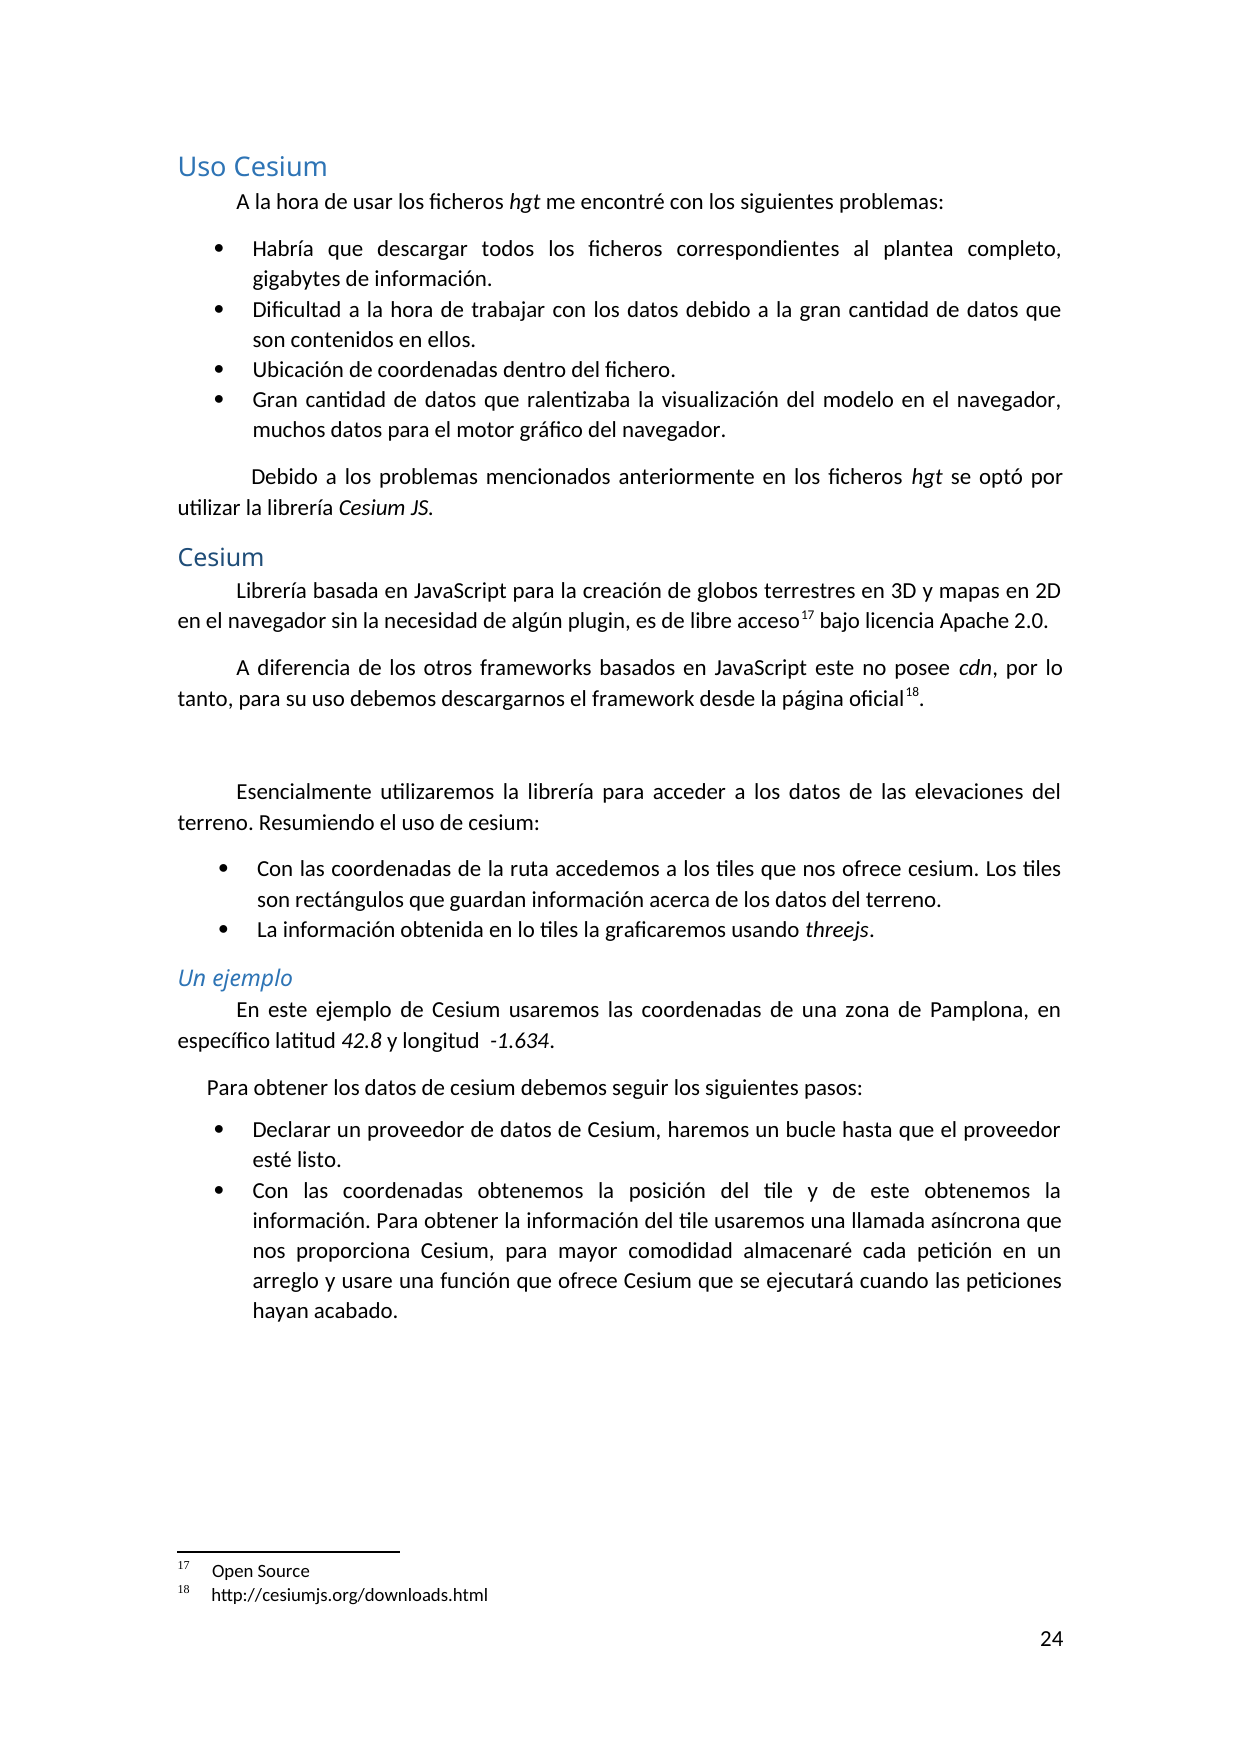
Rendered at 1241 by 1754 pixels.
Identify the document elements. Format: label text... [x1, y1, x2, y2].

text Librería basada en JavaScript para la creación de globos terrestres en 3D y mapas en 2D en el navegador sin la necesidad de algún plugin, es de libre acceso bajo licencia Apache 2.0. [177, 576, 1063, 634]
list Gran cantidad de datos que ralentizaba la visualización del modelo en el navegador, muchos datos para el motor gráfico del navegador. [215, 385, 1063, 444]
list Con las coordenadas obtenemos la posición del tile y de este obtenemos la información. Para obtener la información del tile usaremos una llamada asíncrona que nos proporciona Cesium, para mayor comodidad almacenaré cada petición en un arreglo y usare una función que ofrece Cesium que se ejecutará cuando las peticiones hayan acabado. [215, 1176, 1063, 1324]
subtitle Uso Cesium [177, 148, 1063, 184]
text Esencialmente utilizaremos la librería para acceder a los datos de las elevaciones del terreno. Resumiendo el uso de cesium: [177, 777, 1063, 836]
list La información obtenida en lo tiles la graficaremos usando threejs. [219, 915, 1063, 943]
text A diferencia de los otros frameworks basados en JavaScript este no posee cdn, por lo tanto, para su uso debemos descargarnos el framework desde la página oficial. [177, 653, 1063, 712]
list Declarar un proveedor de datos de Cesium, haremos un bucle hasta que el proveedor esté listo. [215, 1115, 1063, 1173]
list Habría que descargar todos los ficheros correspondientes al plantea completo, gigabytes de información. [215, 234, 1063, 293]
text En este ejemplo de Cesium usaremos las coordenadas de una zona de Pamplona, en específico latitud 42.8 y longitud -1.634. [177, 996, 1063, 1054]
text A la hora de usar los ficheros hgt me encontré con los siguientes problemas: [177, 187, 1063, 216]
list Ubicación de coordenadas dentro del fichero. [215, 355, 1063, 383]
subtitle Cesium [177, 539, 1063, 574]
list Dificultad a la hora de trabajar con los datos debido a la gran cantidad de datos que son contenidos en ellos. [215, 295, 1063, 353]
text Debido a los problemas mencionados anteriormente en los ficheros hgt se optó por utilizar la librería Cesium JS. [177, 462, 1063, 521]
text Para obtener los datos de cesium debemos seguir los siguientes pasos: [207, 1073, 1063, 1101]
subtitle Un ejemplo [177, 962, 1063, 993]
list Con las coordenadas de la ruta accedemos a los tiles que nos ofrece cesium. Los tiles son rectángulos que guardan información acerca de los datos del terreno. [219, 854, 1063, 913]
